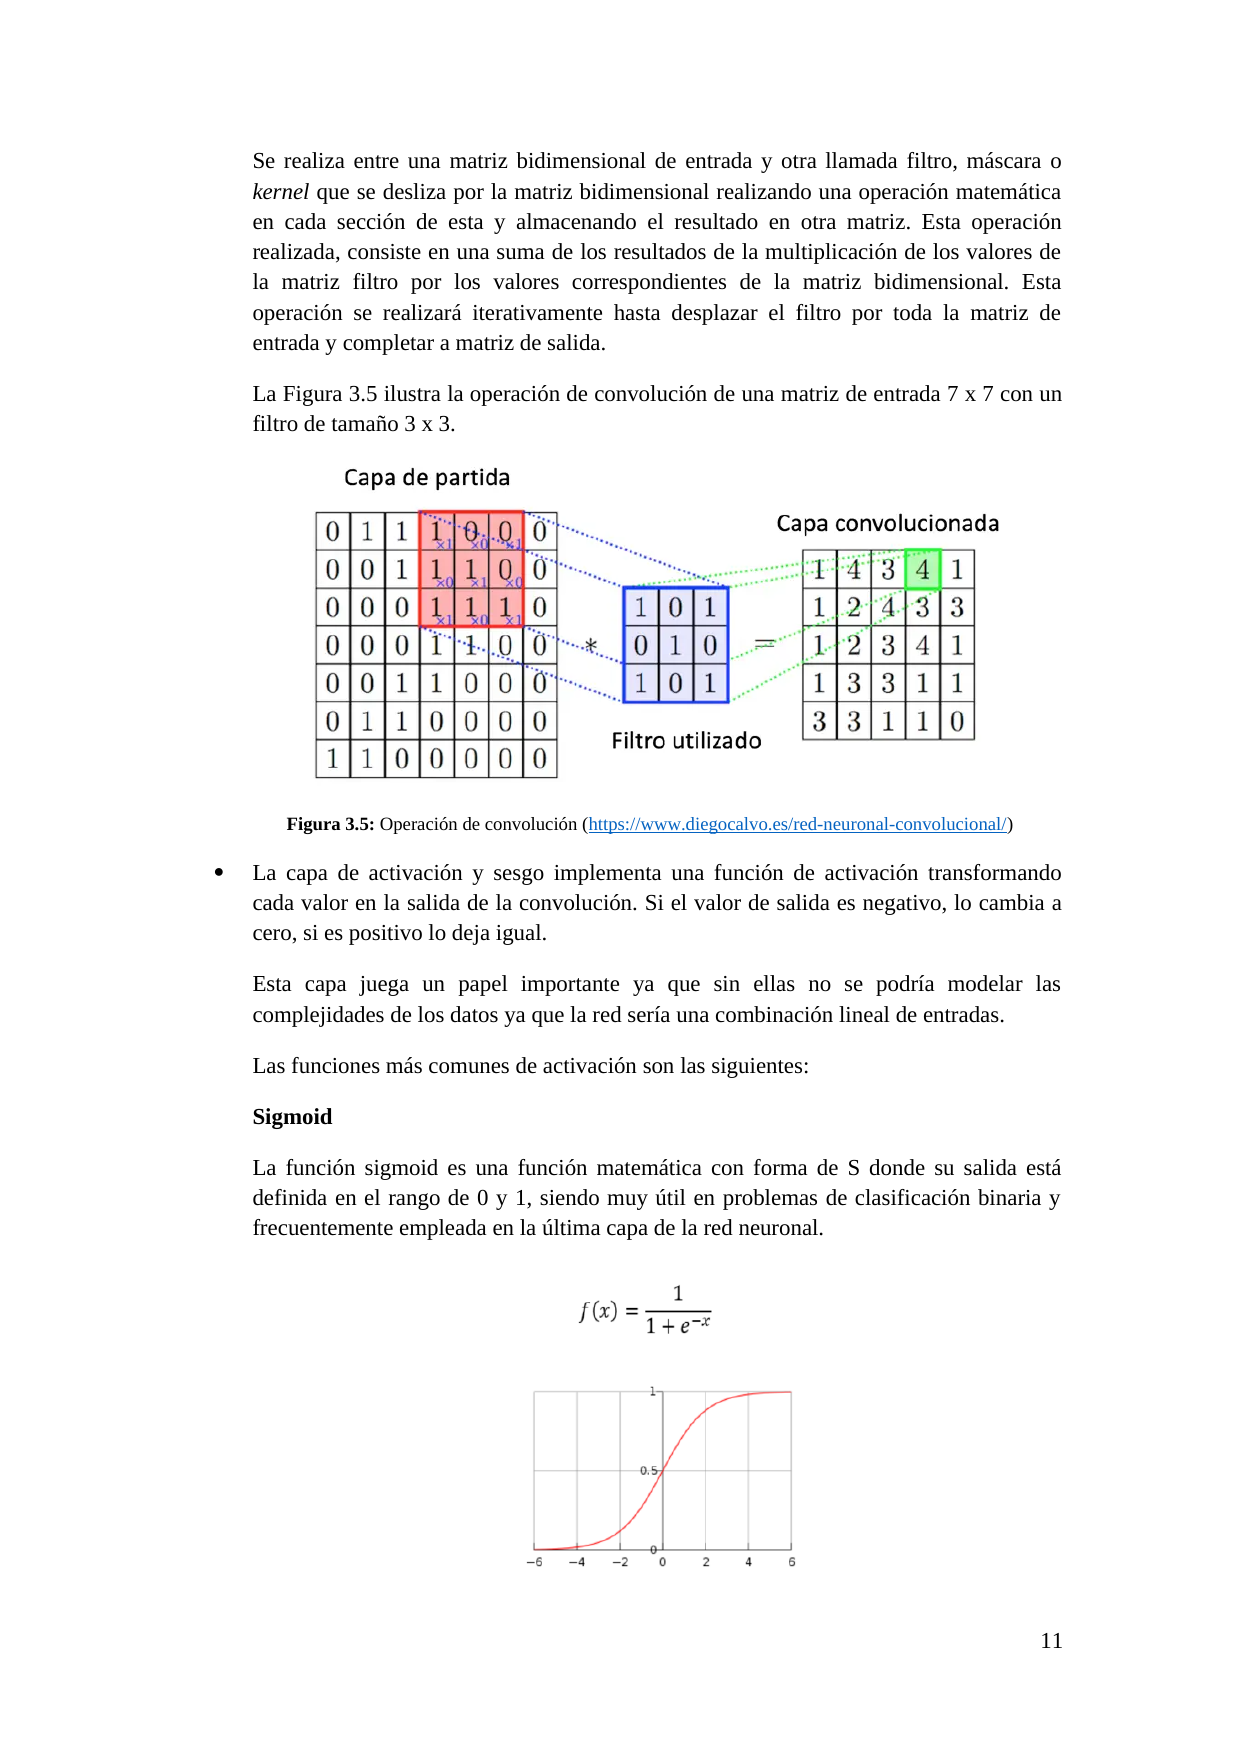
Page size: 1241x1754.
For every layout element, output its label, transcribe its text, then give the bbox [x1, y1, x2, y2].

list Esta capa juega un papel importante ya que sin ellas no se podría modelar las complejidades de los datos ya que la red sería una combinación lineal de entradas. [252, 970, 1063, 1027]
list Sigmoid [252, 1103, 1063, 1129]
list La función sigmoid es una función matemática con forma de S donde su salida está definida en el rango de 0 y 1, siendo muy útil en problemas de clasificación binaria y frecuentemente empleada en la última capa de la red neuronal. [252, 1154, 1063, 1241]
text La Figura 3.5 ilustra la operación de convolución de una matriz de entrada 7 x 7 con un filtro de tamaño 3 x 3. [252, 380, 1063, 436]
list Las funciones más comunes de activación son las siguientes: [252, 1052, 1063, 1078]
list La capa de activación y sesgo implementa una función de activación transformando cada valor en la salida de la convolución. Si el valor de salida es negativo, lo cambia a cero, si es positivo lo deja igual. [215, 859, 1063, 946]
text Se realiza entre una matriz bidimensional de entrada y otra llamada filtro, máscara o kernel que se desliza por la matriz bidimensional realizando una operación matemática en cada sección de esta y almacenando el resultado en otra matriz. Esta operación realizada, consiste en una suma de los resultados de la multiplicación de los valores de la matriz filtro por los valores correspondientes de la matriz bidimensional. Esta operación se realizará iterativamente hasta desplazar el filtro por toda la matriz de entrada y completar a matriz de salida. [252, 148, 1063, 355]
picture [302, 461, 1013, 789]
picture [484, 1265, 832, 1588]
list Figura 3.5: Operación de convolución (https://www.diegocalvo.es/red-neuronal-convolucional/) [281, 813, 1019, 835]
